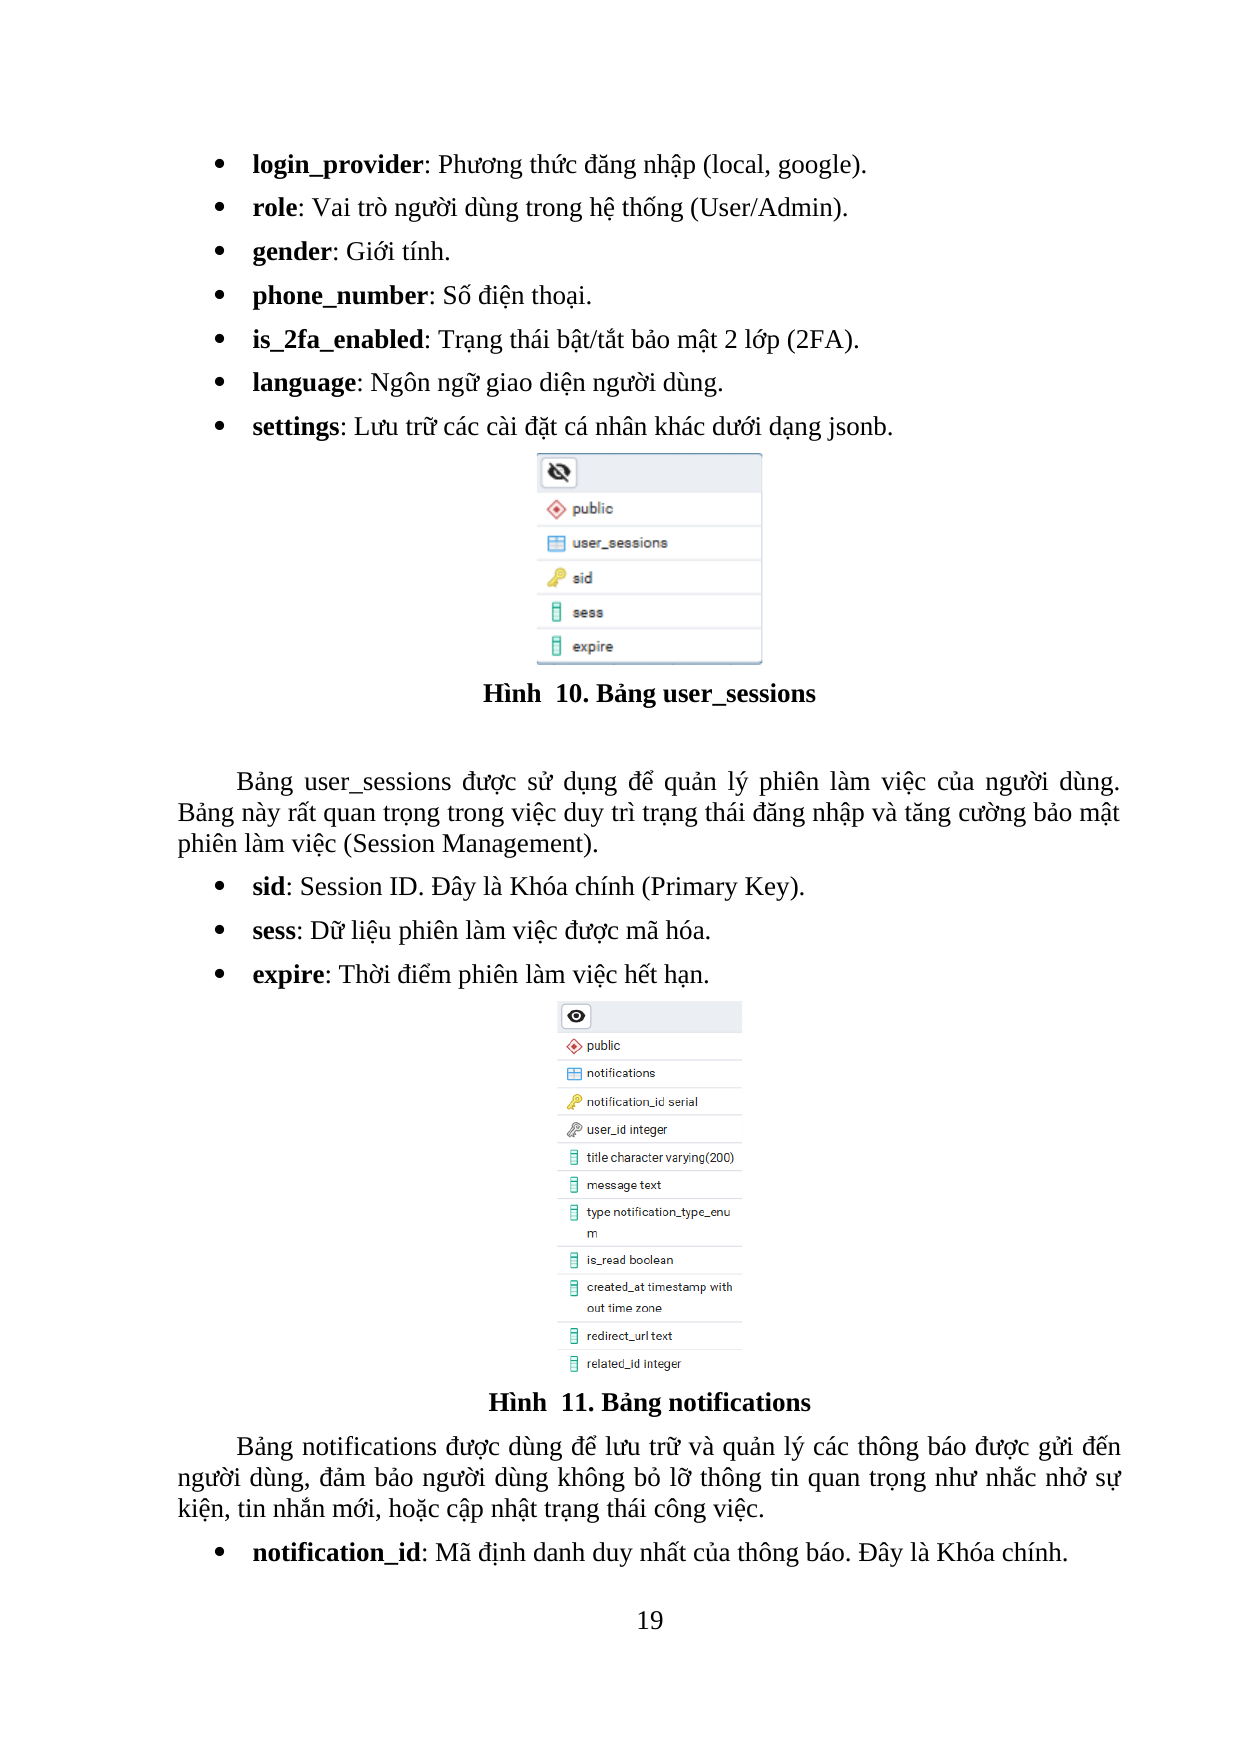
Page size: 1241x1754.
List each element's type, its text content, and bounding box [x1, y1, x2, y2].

list expire: Thời điểm phiên làm việc hết hạn. [215, 958, 1122, 989]
list phone_number: Số điện thoại. [215, 279, 1122, 310]
list login_provider: Phương thức đăng nhập (local, google). [215, 148, 1122, 179]
list sess: Dữ liệu phiên làm việc được mã hóa. [215, 914, 1122, 946]
list is_2fa_enabled: Trạng thái bật/tắt bảo mật 2 lớp (2FA). [215, 323, 1122, 354]
picture [536, 453, 763, 665]
list settings: Lưu trữ các cài đặt cá nhân khác dưới dạng jsonb. [215, 410, 1122, 441]
list role: Vai trò người dùng trong hệ thống (User/Admin). [215, 191, 1122, 223]
list gender: Giới tính. [215, 235, 1122, 266]
list sid: Session ID. Đây là Khóa chính (Primary Key). [215, 871, 1122, 902]
picture [557, 1001, 743, 1374]
text Bảng notifications được dùng để lưu trữ và quản lý các thông báo được gửi đến người dùng, đảm bảo người dùng không bỏ lỡ thông tin quan trọng như nhắc nhở sự kiện, tin nhắn mới, hoặc cập nhật trạng thái công việc. [177, 1430, 1122, 1524]
text Hình 11. Bảng notifications [177, 1387, 1122, 1418]
text Hình 10. Bảng user_sessions [177, 677, 1122, 708]
text Bảng user_sessions được sử dụng để quản lý phiên làm việc của người dùng. Bảng này rất quan trọng trong việc duy trì trạng thái đăng nhập và tăng cường bảo mật phiên làm việc (Session Management). [177, 764, 1122, 858]
list notification_id: Mã định danh duy nhất của thông báo. Đây là Khóa chính. [215, 1536, 1122, 1567]
list language: Ngôn ngữ giao diện người dùng. [215, 366, 1122, 398]
